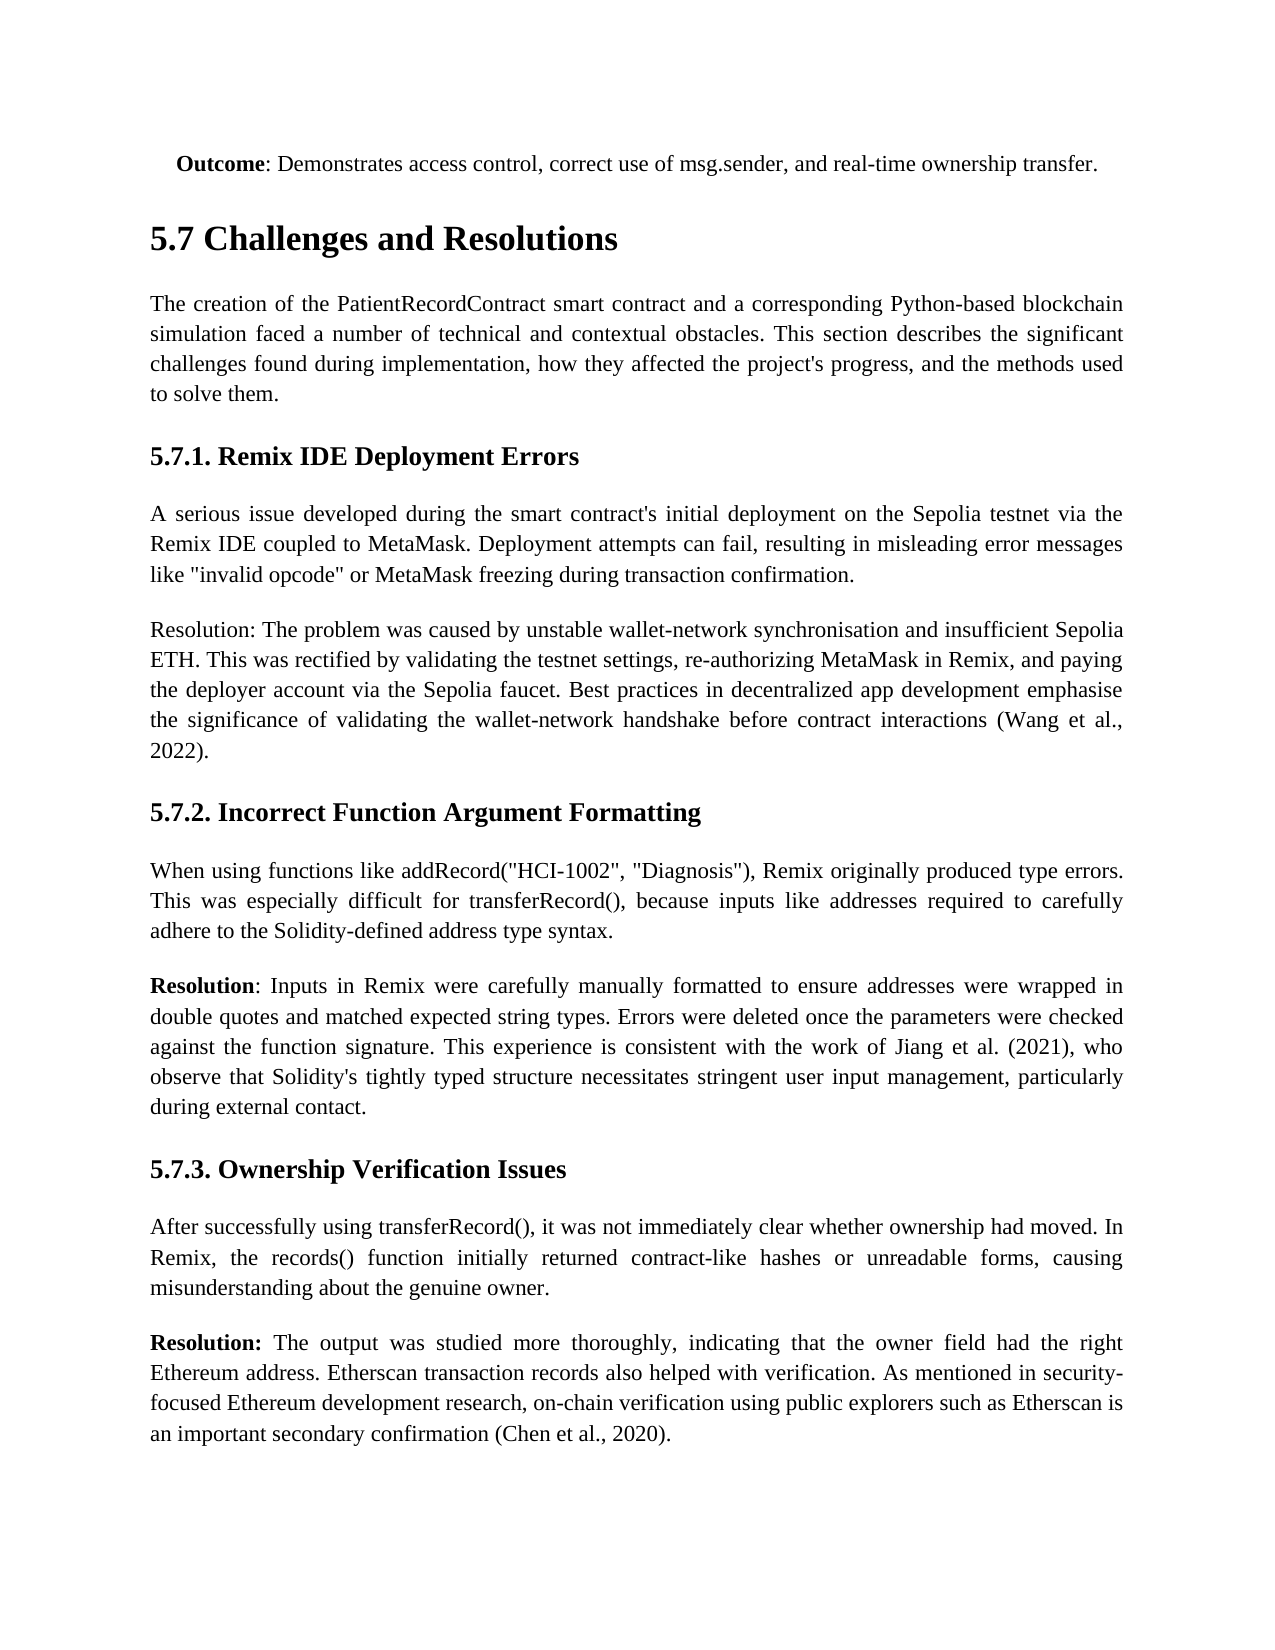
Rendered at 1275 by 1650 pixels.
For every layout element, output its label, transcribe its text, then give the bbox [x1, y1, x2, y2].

subtitle 5.7 Challenges and Resolutions [150, 218, 1125, 258]
subtitle 5.7.2. Incorrect Function Argument Formatting [150, 796, 1125, 827]
text After successfully using transferRecord(), it was not immediately clear whether ownership had moved. In Remix, the records() function initially returned contract-like hashes or unreadable forms, causing misunderstanding about the genuine owner. [150, 1213, 1125, 1300]
text Resolution: The output was studied more thoroughly, indicating that the owner field had the right Ethereum address. Etherscan transaction records also helped with verification. As mentioned in security-focused Ethereum development research, on-chain verification using public explorers such as Etherscan is an important secondary confirmation (Chen et al., 2020). [150, 1329, 1125, 1446]
text Outcome: Demonstrates access control, correct use of msg.sender, and real-time ownership transfer. [150, 150, 1125, 176]
text The creation of the PatientRecordContract smart contract and a corresponding Python-based blockchain simulation faced a number of technical and contextual obstacles. This section describes the significant challenges found during implementation, how they affected the project's progress, and the methods used to solve them. [150, 289, 1125, 407]
text Resolution: The problem was caused by unstable wallet-network synchronisation and insufficient Sepolia ETH. This was rectified by validating the testnet settings, re-authorizing MetaMask in Remix, and paying the deployer account via the Sepolia faucet. Best practices in decentralized app development emphasise the significance of validating the wallet-network handshake before contract interactions (Wang et al., 2022). [150, 616, 1125, 763]
subtitle 5.7.3. Ownership Verification Issues [150, 1153, 1125, 1184]
text Resolution: Inputs in Remix were carefully manually formatted to ensure addresses were wrapped in double quotes and matched expected string types. Errors were deleted once the parameters were checked against the function signature. This experience is consistent with the work of Jiang et al. (2021), who observe that Solidity's tightly typed structure necessitates stringent user input management, particularly during external contact. [150, 972, 1125, 1120]
subtitle 5.7.1. Remix IDE Deployment Errors [150, 439, 1125, 471]
text A serious issue developed during the smart contract's initial deployment on the Sepolia testnet via the Remix IDE coupled to MetaMask. Deployment attempts can fail, resulting in misleading error messages like "invalid opcode" or MetaMask freezing during transaction confirmation. [150, 500, 1125, 587]
text When using functions like addRecord("HCI-1002", "Diagnosis"), Remix originally produced type errors. This was especially difficult for transferRecord(), because inputs like addresses required to carefully adhere to the Solidity-defined address type syntax. [150, 857, 1125, 944]
